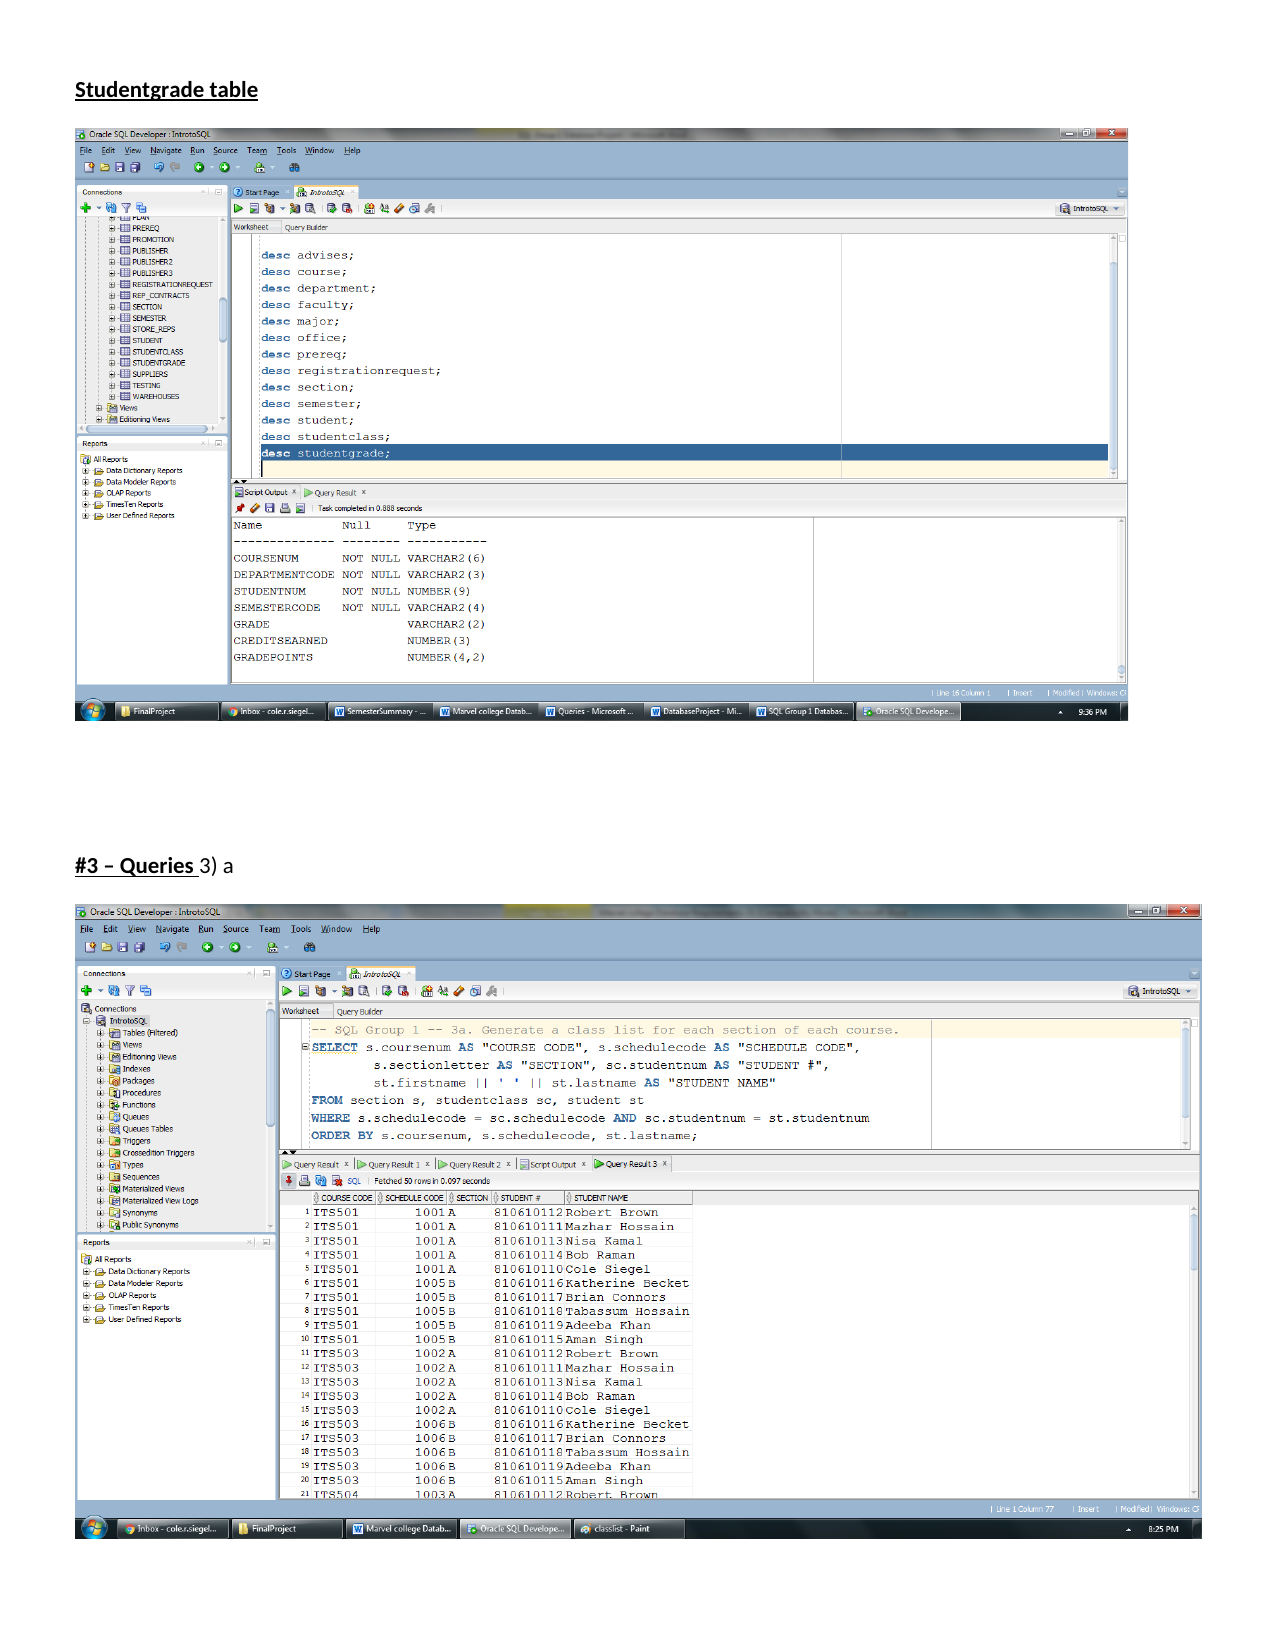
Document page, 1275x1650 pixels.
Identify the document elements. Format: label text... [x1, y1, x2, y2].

picture [75, 128, 1129, 721]
text #3 – Queries 3) a [75, 851, 1200, 879]
text Studentgrade table [75, 75, 1200, 103]
picture [75, 904, 1202, 1539]
